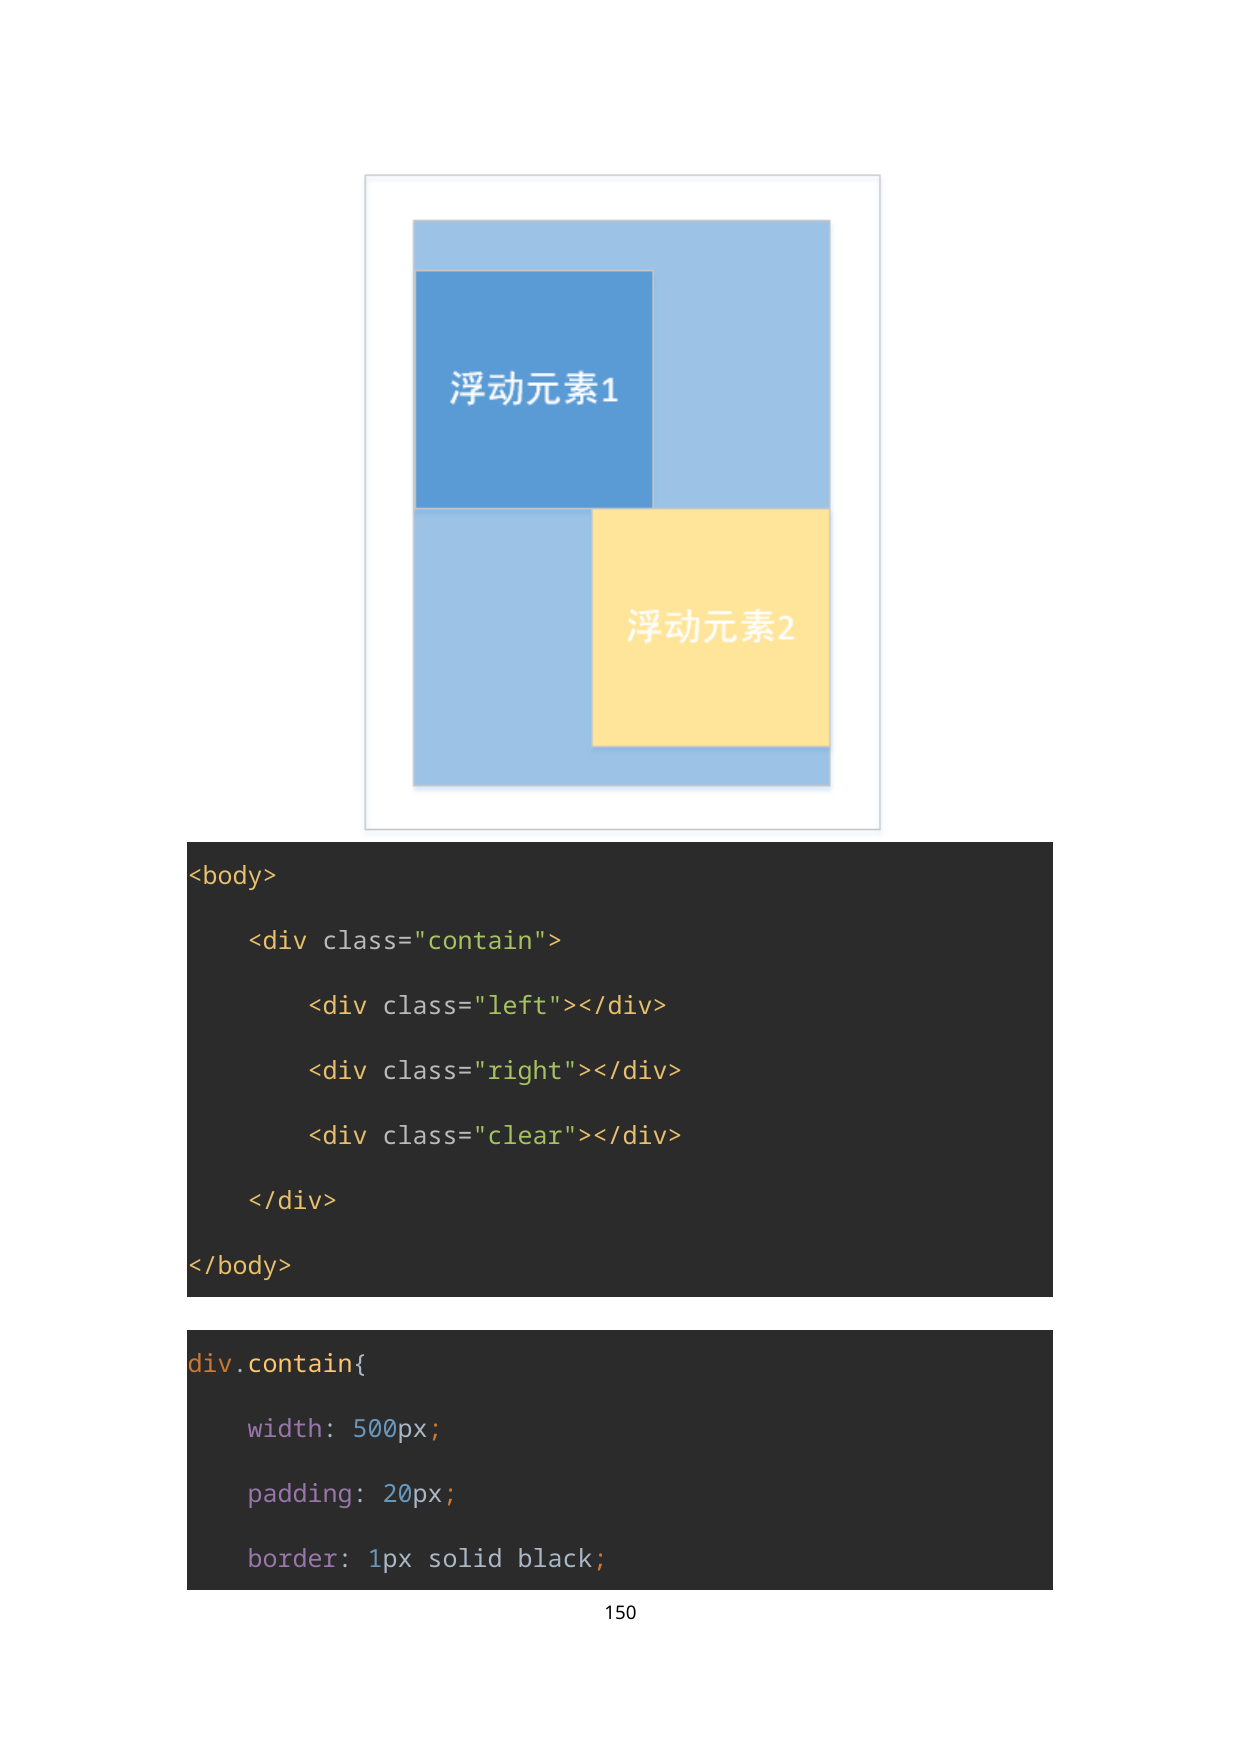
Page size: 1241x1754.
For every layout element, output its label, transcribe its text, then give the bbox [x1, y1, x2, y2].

text <body> <div class="contain"> <div class="left"></div> <div class="right"></div> <div class="clear"></div> </div> </body> [187, 842, 1053, 1297]
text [187, 1330, 1053, 1590]
picture [349, 159, 892, 840]
